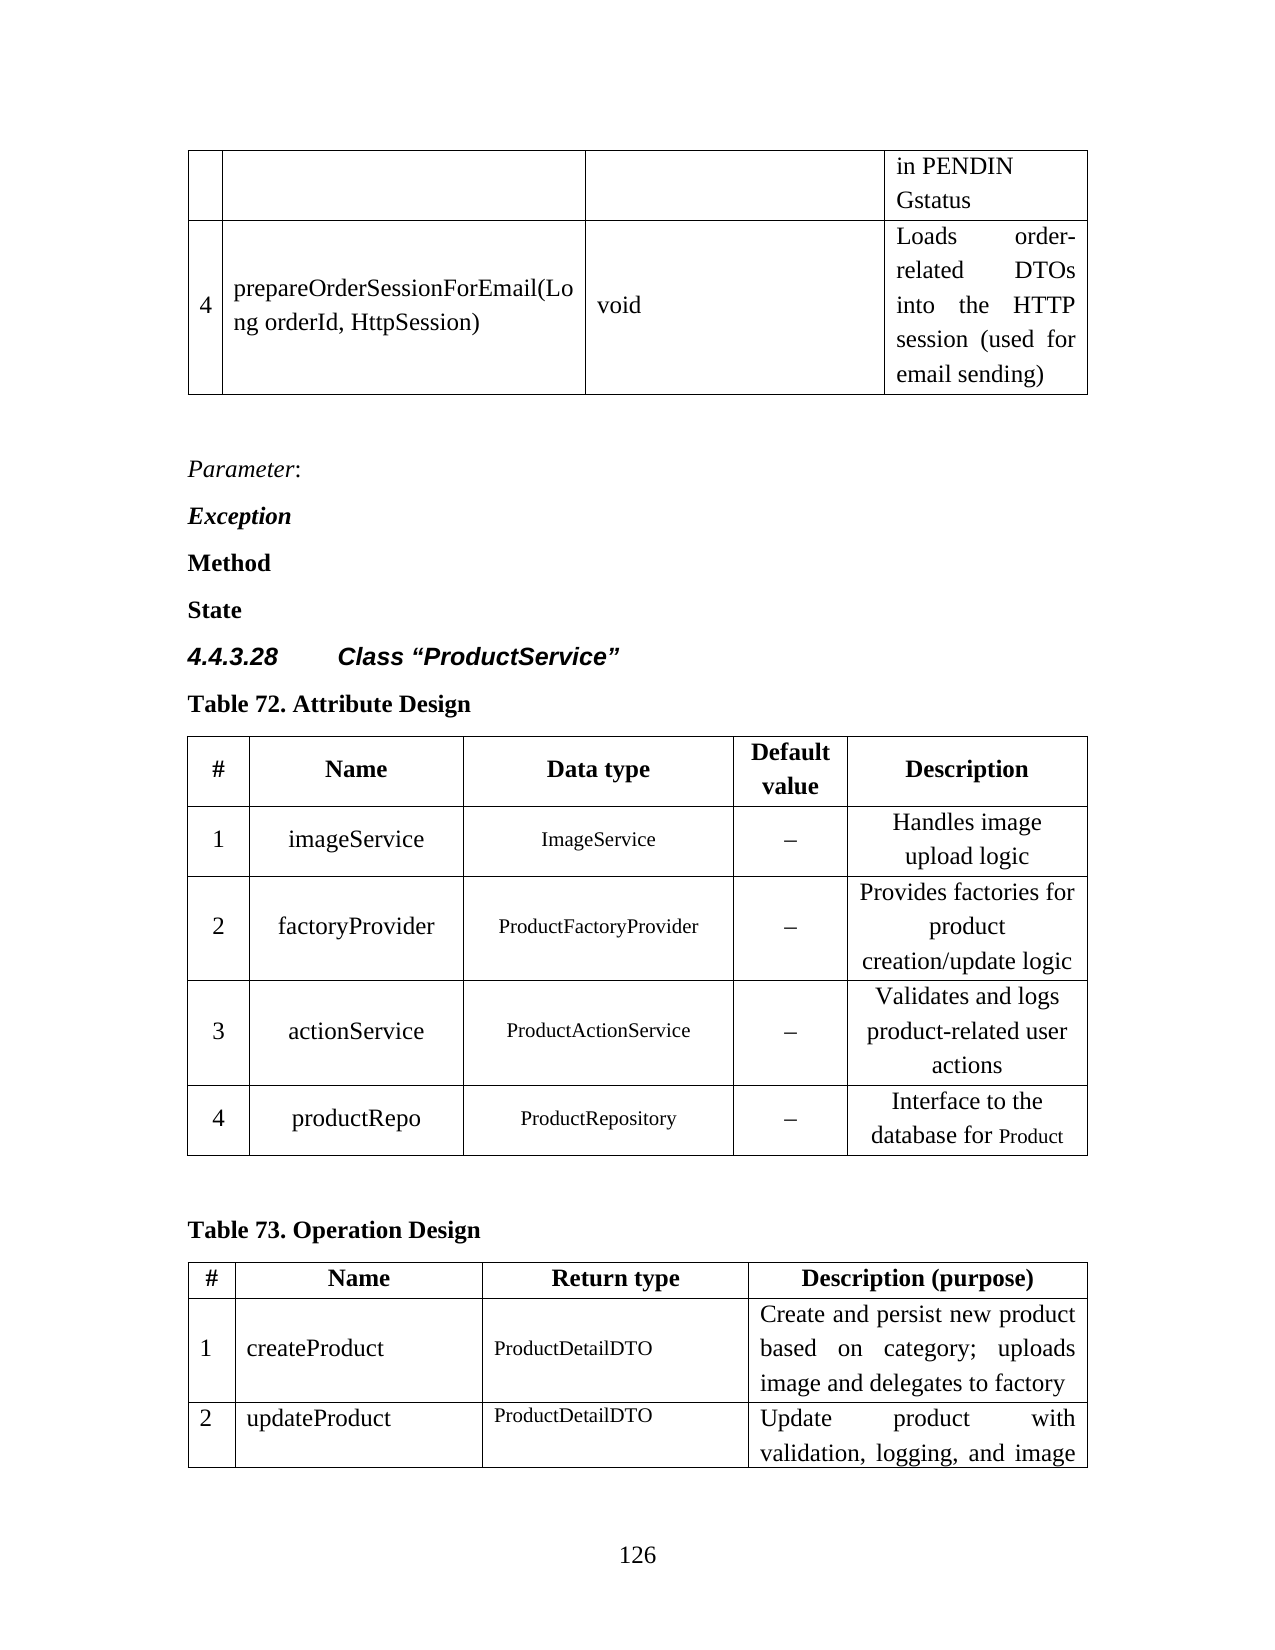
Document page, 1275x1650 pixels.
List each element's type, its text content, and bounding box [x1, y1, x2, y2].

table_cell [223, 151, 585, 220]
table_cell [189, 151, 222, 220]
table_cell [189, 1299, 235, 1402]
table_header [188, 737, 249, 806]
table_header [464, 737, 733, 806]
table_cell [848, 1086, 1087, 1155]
text Exception [187, 501, 1087, 530]
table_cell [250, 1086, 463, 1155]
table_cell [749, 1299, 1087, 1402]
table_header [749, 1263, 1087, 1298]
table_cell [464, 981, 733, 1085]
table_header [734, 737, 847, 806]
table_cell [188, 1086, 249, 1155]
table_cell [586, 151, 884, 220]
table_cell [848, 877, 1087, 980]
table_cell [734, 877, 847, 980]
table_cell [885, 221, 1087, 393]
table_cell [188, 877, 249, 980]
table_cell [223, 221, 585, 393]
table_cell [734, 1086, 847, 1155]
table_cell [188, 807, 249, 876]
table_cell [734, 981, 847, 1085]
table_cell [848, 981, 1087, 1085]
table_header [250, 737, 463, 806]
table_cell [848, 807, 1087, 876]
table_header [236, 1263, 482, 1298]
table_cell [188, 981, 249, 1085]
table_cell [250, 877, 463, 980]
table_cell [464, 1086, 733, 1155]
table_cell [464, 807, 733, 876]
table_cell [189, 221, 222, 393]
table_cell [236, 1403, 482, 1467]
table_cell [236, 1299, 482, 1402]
text Parameter: [187, 454, 1087, 483]
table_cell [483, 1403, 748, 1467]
text State [187, 595, 1087, 624]
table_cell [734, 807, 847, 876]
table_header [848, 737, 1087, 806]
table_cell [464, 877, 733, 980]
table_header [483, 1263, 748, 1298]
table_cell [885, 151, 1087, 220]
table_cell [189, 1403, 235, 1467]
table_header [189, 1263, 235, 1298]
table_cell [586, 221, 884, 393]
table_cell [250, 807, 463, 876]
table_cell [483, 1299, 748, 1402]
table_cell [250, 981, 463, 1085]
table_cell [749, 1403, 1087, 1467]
text Method [187, 548, 1087, 577]
subtitle Class “ProductService” [187, 642, 1087, 671]
